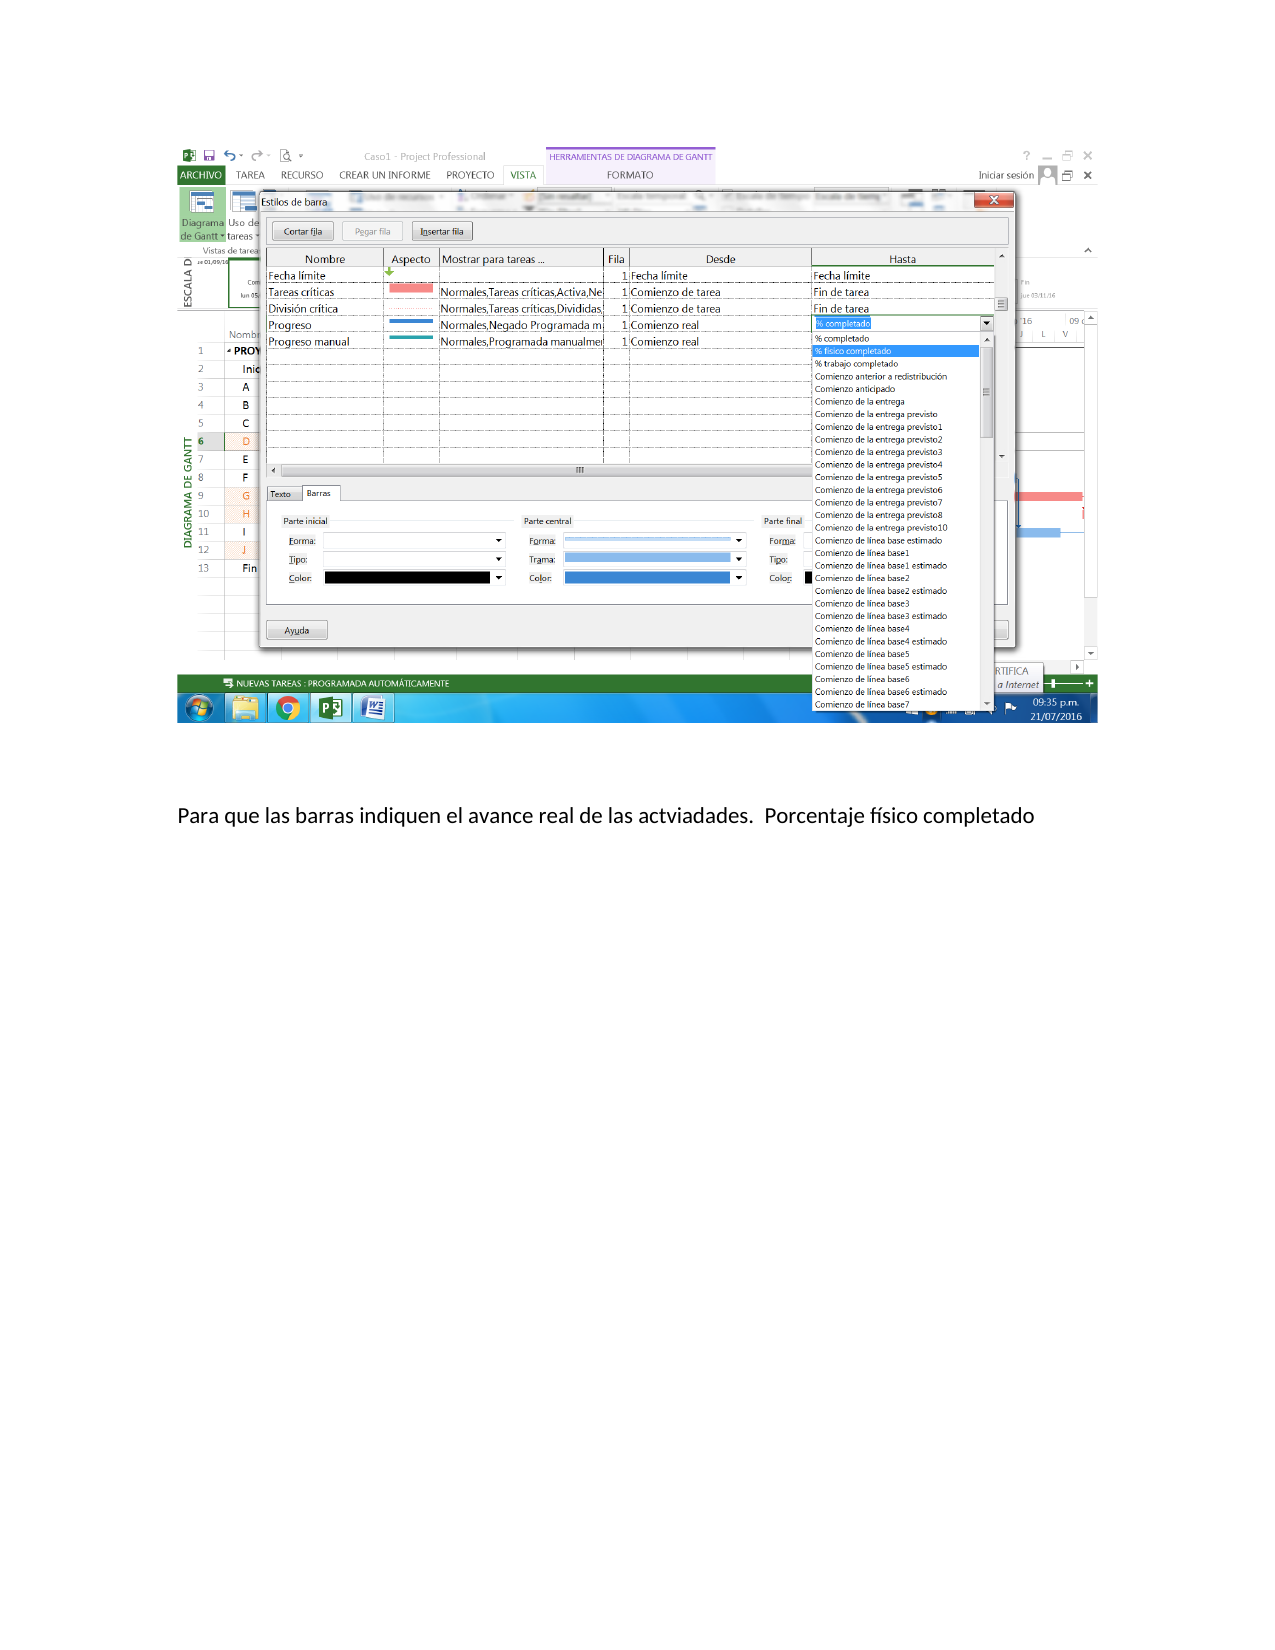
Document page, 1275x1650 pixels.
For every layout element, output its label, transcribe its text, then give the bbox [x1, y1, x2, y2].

text Para que las barras indiquen el avance real de las actviadades. Porcentaje físico completado [177, 801, 1098, 829]
picture [177, 147, 1098, 723]
